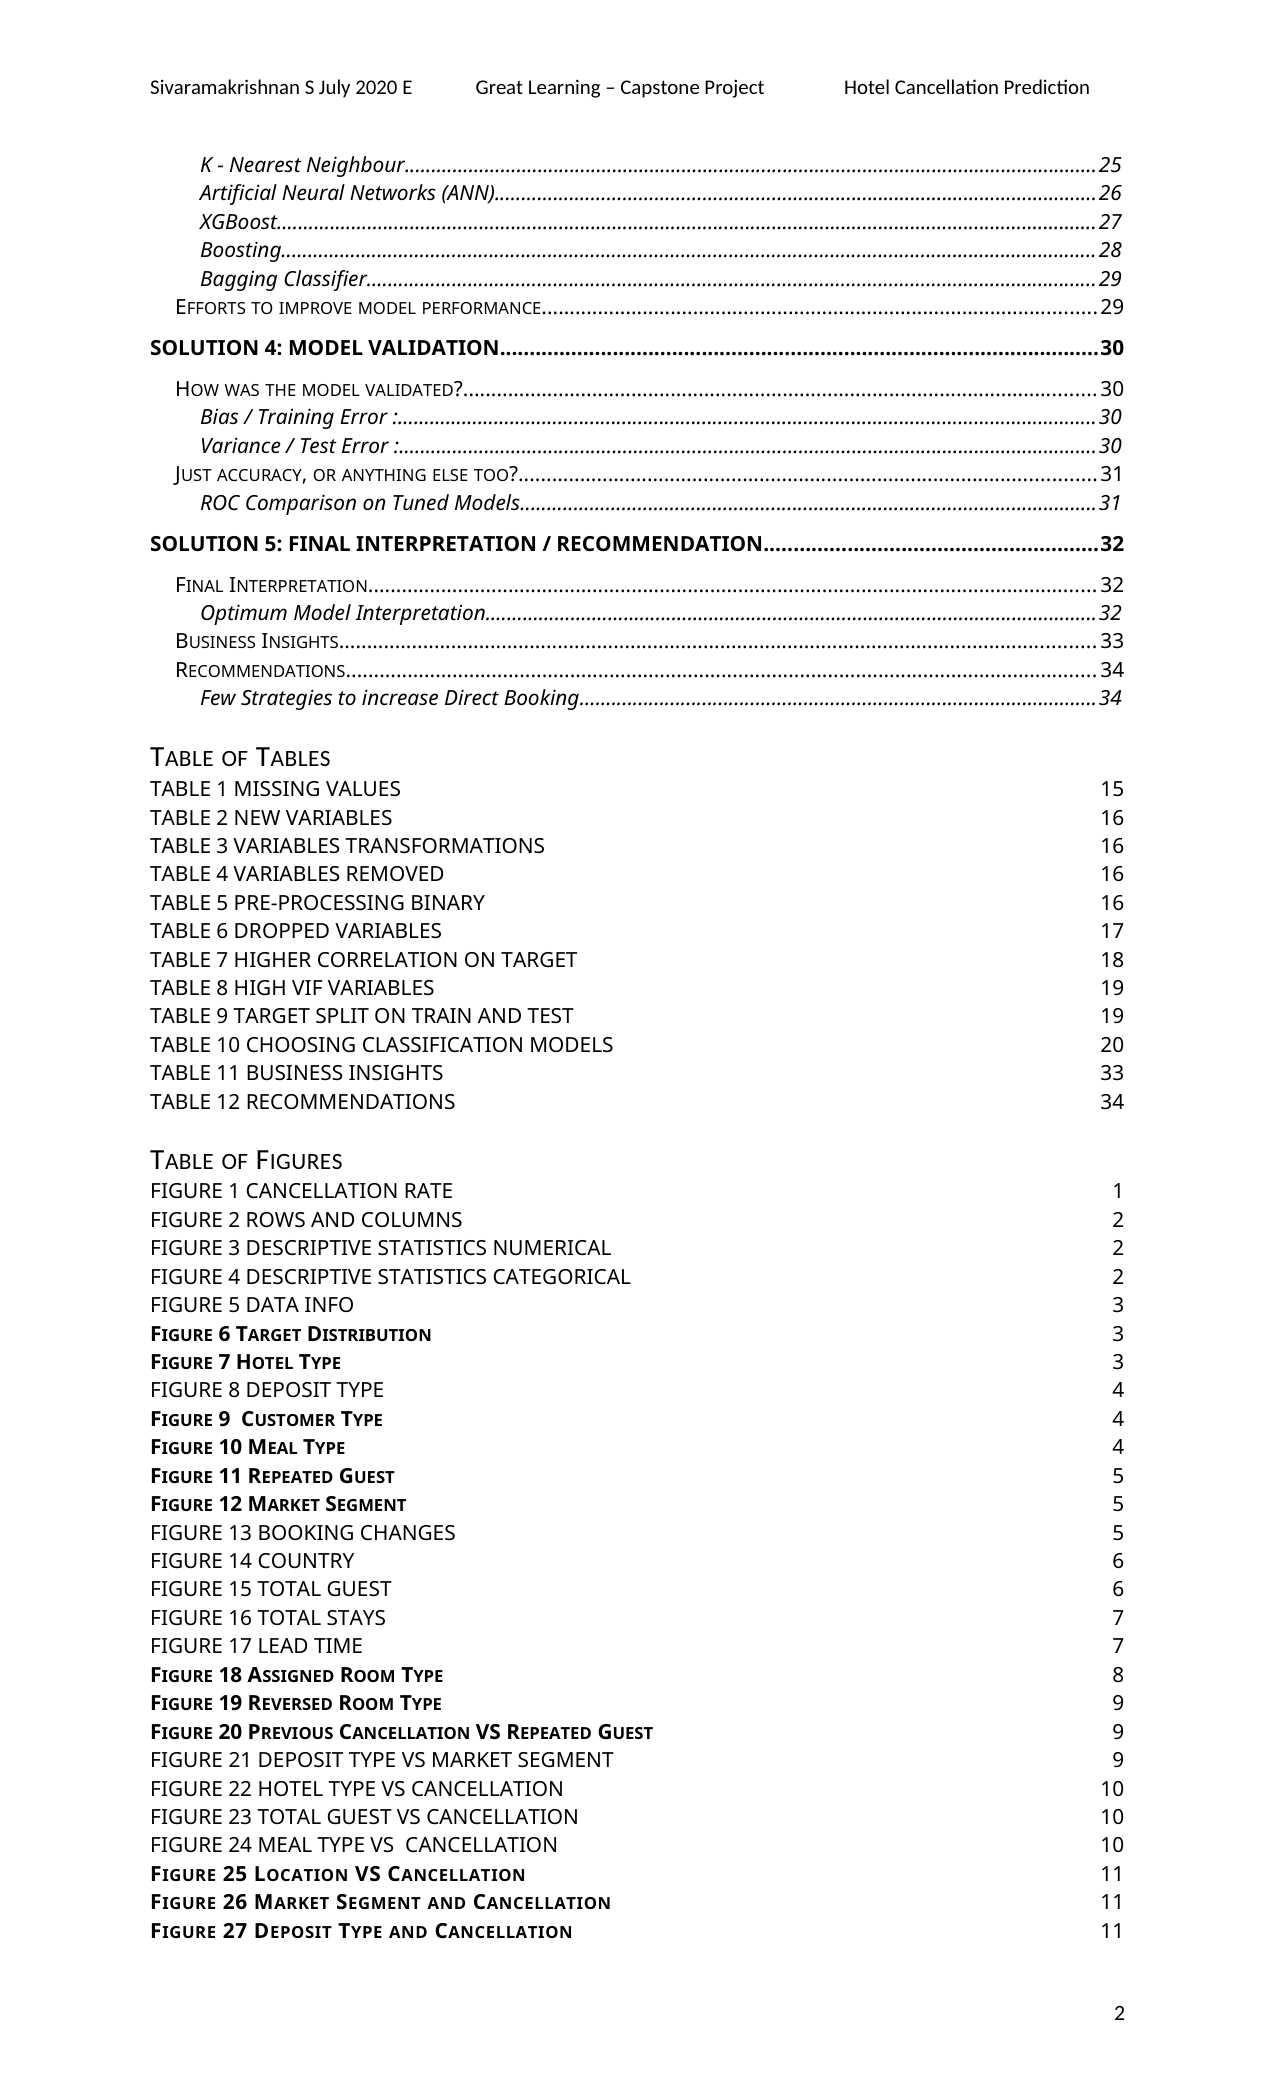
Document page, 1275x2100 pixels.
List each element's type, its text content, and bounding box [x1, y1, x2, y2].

text Table 5 Pre-Processing Binary 16 [150, 888, 1125, 916]
text Table 1 Missing Values 15 [150, 774, 1125, 803]
text Figure 26 Market Segment and Cancellation 11 [150, 1887, 1125, 1916]
text Figure 2 Rows And Columns 2 [150, 1205, 1125, 1233]
text Figure 7 Hotel Type 3 [150, 1347, 1125, 1376]
text Table 4 Variables Removed 16 [150, 859, 1125, 888]
text Figure 9 Customer Type 4 [150, 1404, 1125, 1432]
text Figure 22 Hotel Type VS Cancellation 10 [150, 1774, 1125, 1802]
text Table 10 Choosing Classification Models 20 [150, 1030, 1125, 1058]
text Figure 19 Reversed Room Type 9 [150, 1688, 1125, 1717]
text Figure 12 Market Segment 5 [150, 1489, 1125, 1518]
text Table 8 High VIF Variables 19 [150, 973, 1125, 1002]
text Figure 23 Total Guest VS Cancellation 10 [150, 1802, 1125, 1831]
text Figure 4 Descriptive Statistics Categorical 2 [150, 1262, 1125, 1290]
text Figure 8 Deposit Type 4 [150, 1376, 1125, 1404]
text Figure 15 Total Guest 6 [150, 1574, 1125, 1603]
text Figure 3 Descriptive Statistics Numerical 2 [150, 1233, 1125, 1262]
text Figure 10 Meal Type 4 [150, 1432, 1125, 1461]
text Figure 21 Deposit Type VS Market Segment 9 [150, 1745, 1125, 1774]
text Figure 17 Lead Time 7 [150, 1631, 1125, 1660]
text Figure 14 Country 6 [150, 1546, 1125, 1574]
text Table 11 Business Insights 33 [150, 1058, 1125, 1087]
text Figure 20 Previous Cancellation VS Repeated Guest 9 [150, 1717, 1125, 1745]
text Figure 11 Repeated Guest 5 [150, 1461, 1125, 1489]
text Figure 16 Total Stays 7 [150, 1603, 1125, 1631]
text Table 2 New Variables 16 [150, 803, 1125, 831]
text Figure 1 Cancellation Rate 1 [150, 1176, 1125, 1205]
text Table 7 Higher Correlation on Target 18 [150, 945, 1125, 973]
text Figure 6 Target Distribution 3 [150, 1319, 1125, 1347]
text Table 3 Variables Transformations 16 [150, 831, 1125, 859]
text Table 9 Target Split on Train and Test 19 [150, 1002, 1125, 1030]
text Table 12 Recommendations 34 [150, 1087, 1125, 1115]
text Table of Figures [150, 1141, 1125, 1176]
text Figure 18 Assigned Room Type 8 [150, 1660, 1125, 1688]
text Figure 24 Meal Type VS Cancellation 10 [150, 1831, 1125, 1859]
text Figure 13 Booking Changes 5 [150, 1518, 1125, 1546]
text Figure 25 Location VS Cancellation 11 [150, 1859, 1125, 1887]
text Figure 27 Deposit Type and Cancellation 11 [150, 1916, 1125, 1944]
text Table of Tables [150, 738, 1125, 774]
text Table 6 Dropped Variables 17 [150, 916, 1125, 945]
text Figure 5 Data Info 3 [150, 1290, 1125, 1319]
